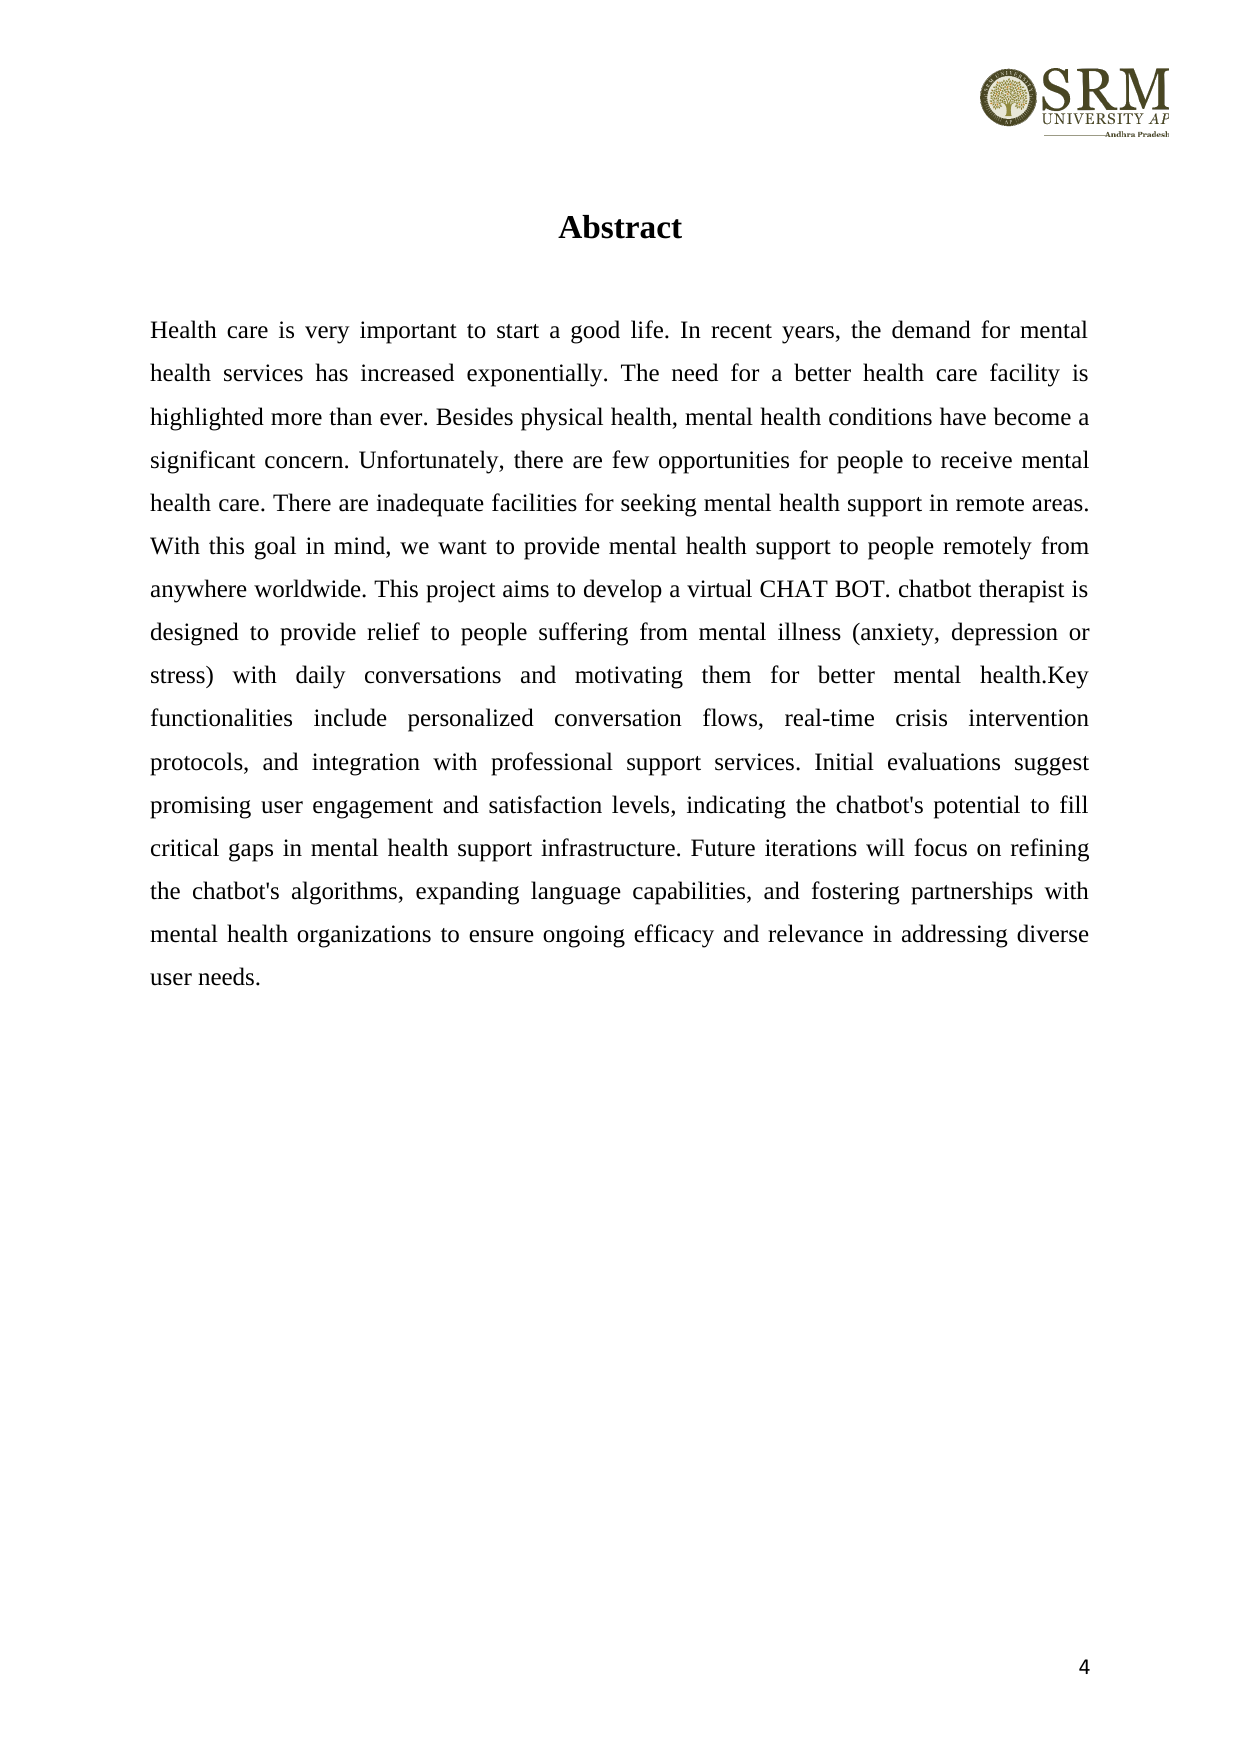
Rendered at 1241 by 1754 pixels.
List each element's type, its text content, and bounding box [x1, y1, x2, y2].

text Health care is very important to start a good life. In recent years, the demand for mental health services has increased exponentially. The need for a better health care facility is highlighted more than ever. Besides physical health, mental health conditions have become a significant concern. Unfortunately, there are few opportunities for people to receive mental health care. There are inadequate facilities for seeking mental health support in remote areas. With this goal in mind, we want to provide mental health support to people remotely from anywhere worldwide. This project aims to develop a virtual CHAT BOT. chatbot therapist is designed to provide relief to people suffering from mental illness (anxiety, depression or stress) with daily conversations and motivating them for better mental health.Key functionalities include personalized conversation flows, real-time crisis intervention protocols, and integration with professional support services. Initial evaluations suggest promising user engagement and satisfaction levels, indicating the chatbot's potential to fill critical gaps in mental health support infrastructure. Future iterations will focus on refining the chatbot's algorithms, expanding language capabilities, and fostering partnerships with mental health organizations to ensure ongoing efficacy and relevance in addressing diverse user needs. [150, 315, 1090, 991]
text Abstract [150, 207, 1090, 246]
picture [980, 68, 1169, 137]
